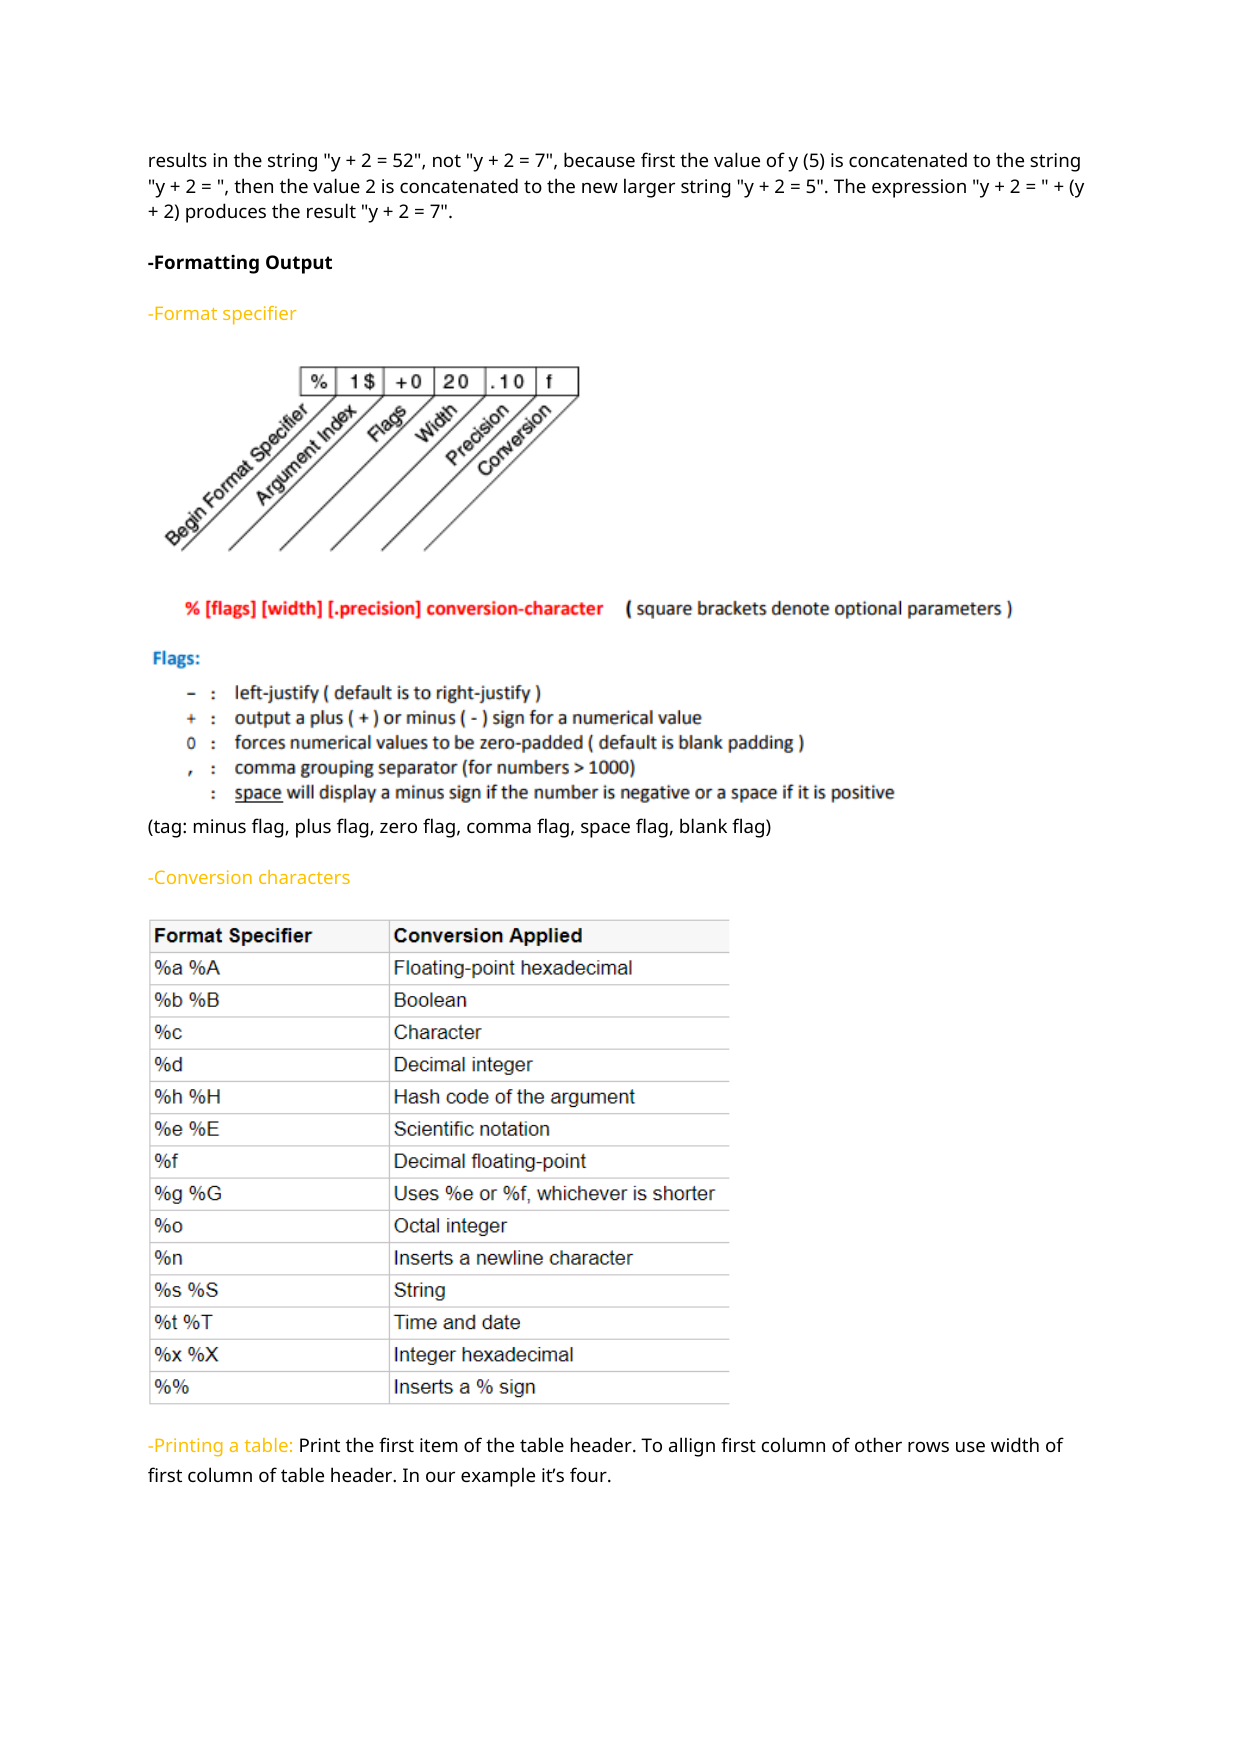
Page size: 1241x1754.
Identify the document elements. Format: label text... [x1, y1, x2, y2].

text -Formatting Output -Format specifier [148, 250, 1093, 326]
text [148, 1433, 1093, 1514]
text (tag: minus flag, plus flag, zero flag, comma flag, space flag, blank flag) [148, 809, 1093, 839]
picture [147, 915, 730, 1408]
text -Conversion characters [148, 839, 1093, 916]
picture [147, 351, 592, 566]
text results in the string "y + 2 = 52", not "y + 2 = 7", because first the value of y (5) is concatenated to the string "y + 2 = ", then the value 2 is concatenated to the new larger string "y + 2 = 5". The expression "y + 2 = " + (y + 2) produces the result "y + 2 = 7". [148, 148, 1093, 224]
picture [147, 596, 1019, 809]
